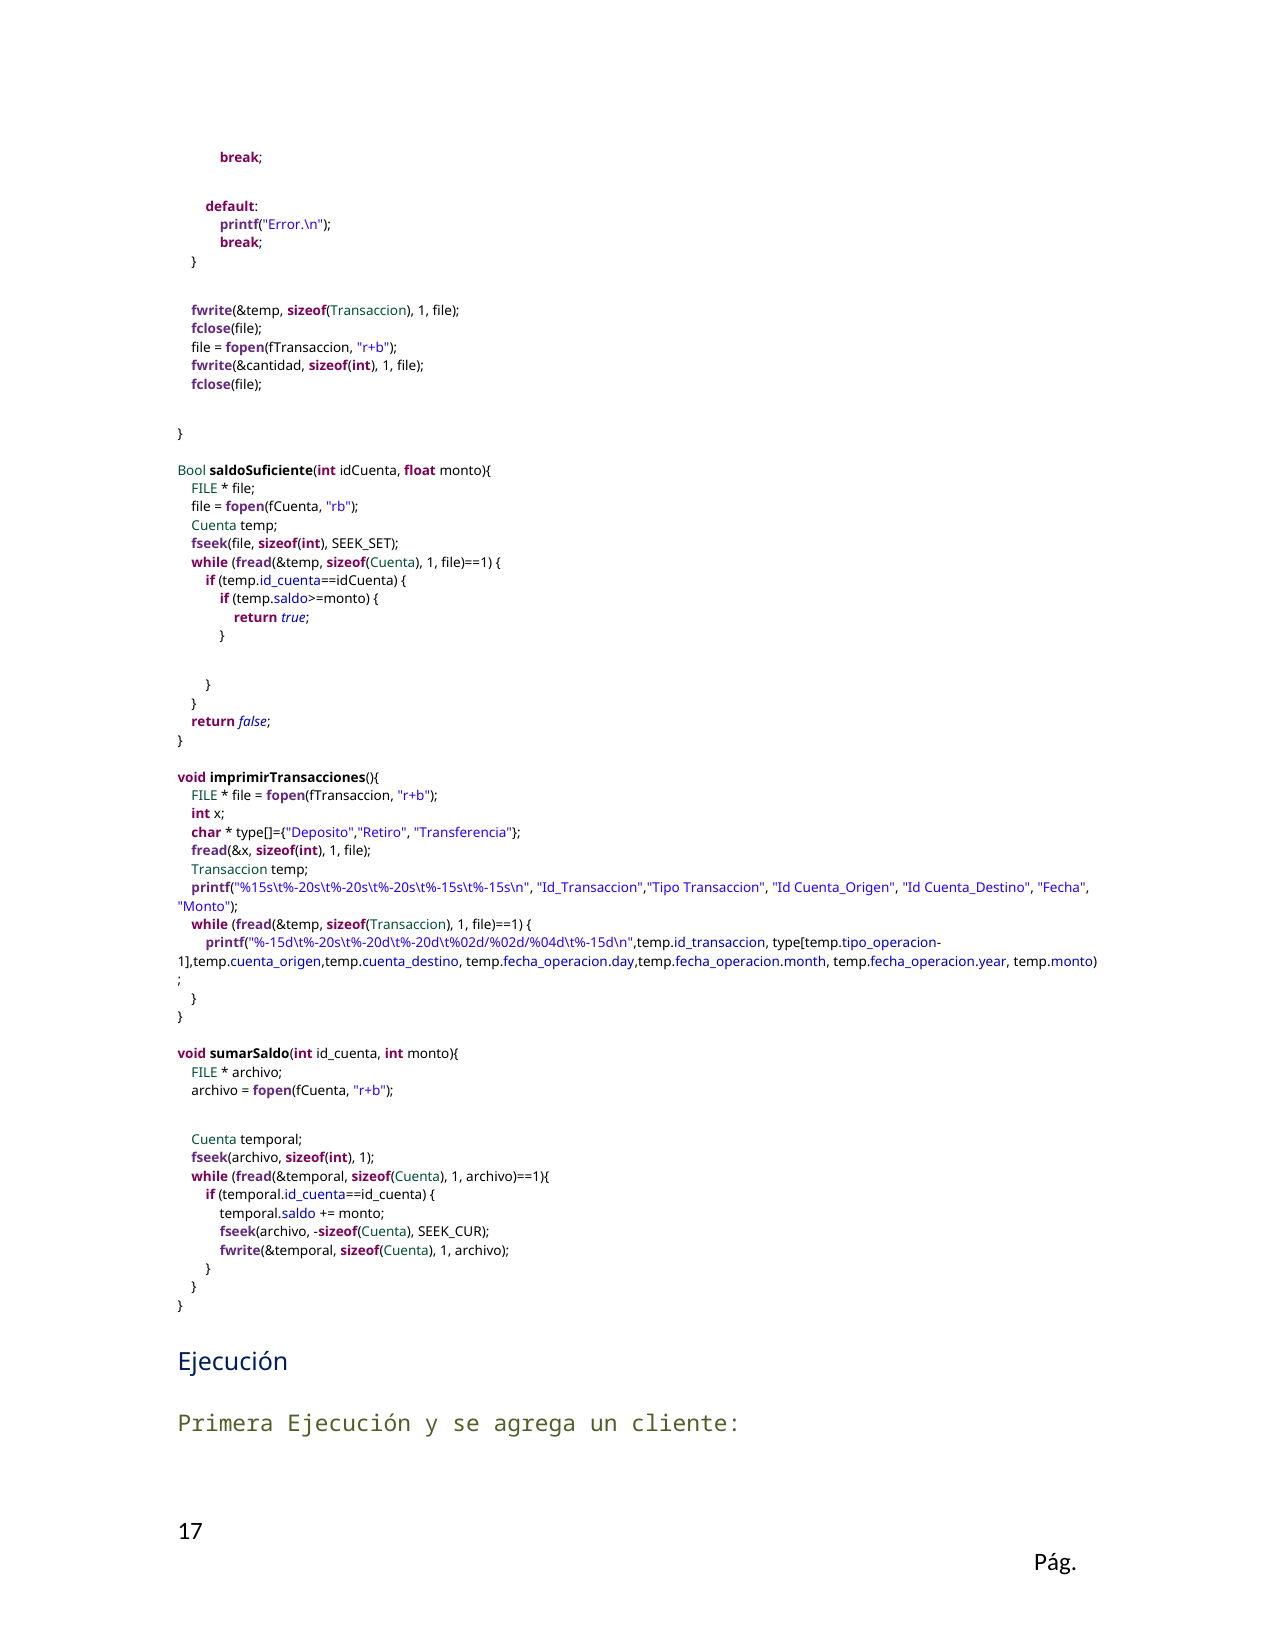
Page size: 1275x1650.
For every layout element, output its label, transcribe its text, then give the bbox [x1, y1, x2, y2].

text return false; [177, 712, 1098, 731]
text fwrite(&cantidad, sizeof(int), 1, file); [177, 356, 1098, 374]
text if (temporal.id_cuenta==id_cuenta) { [177, 1185, 1098, 1204]
text return true; [177, 608, 1098, 626]
text void sumarSaldo(int id_cuenta, int monto){ [177, 1044, 1098, 1062]
text printf("%15s\t%-20s\t%-20s\t%-20s\t%-15s\t%-15s\n", "Id_Transaccion","Tipo Transaccion", "Id Cuenta_Origen", "Id Cuenta_Destino", "Fecha", "Monto"); [177, 878, 1098, 915]
text Cuenta temporal; [177, 1130, 1098, 1148]
text fwrite(&temp, sizeof(Transaccion), 1, file); [177, 301, 1098, 319]
text if (temp.saldo>=monto) { [177, 589, 1098, 608]
text Transaccion temp; [177, 860, 1098, 878]
text char * type[]={"Deposito","Retiro", "Transferencia"}; [177, 823, 1098, 841]
text } [177, 694, 1098, 712]
text } [177, 1007, 1098, 1026]
text while (fread(&temp, sizeof(Transaccion), 1, file)==1) { [177, 915, 1098, 933]
text break; [177, 233, 1098, 252]
text FILE * file; [177, 479, 1098, 497]
text } [177, 1259, 1098, 1277]
text FILE * archivo; [177, 1062, 1098, 1081]
text fclose(file); [177, 319, 1098, 338]
text break; [177, 148, 1098, 166]
text fseek(archivo, sizeof(int), 1); [177, 1148, 1098, 1167]
text fseek(file, sizeof(int), SEEK_SET); [177, 534, 1098, 553]
text } [177, 626, 1098, 645]
text fwrite(&temporal, sizeof(Cuenta), 1, archivo); [177, 1241, 1098, 1259]
text temporal.saldo += monto; [177, 1204, 1098, 1222]
text FILE * file = fopen(fTransaccion, "r+b"); [177, 786, 1098, 804]
text void imprimirTransacciones(){ [177, 767, 1098, 786]
text } [177, 1277, 1098, 1296]
text if (temp.id_cuenta==idCuenta) { [177, 571, 1098, 589]
text } [177, 731, 1098, 749]
text file = fopen(fTransaccion, "r+b"); [177, 338, 1098, 356]
text printf("%-15d\t%-20s\t%-20d\t%-20d\t%02d/%02d/%04d\t%-15d\n",temp.id_transaccion, type[temp.tipo_operacion-1],temp.cuenta_origen,temp.cuenta_destino, temp.fecha_operacion.day,temp.fecha_operacion.month, temp.fecha_operacion.year, temp.monto) ; [177, 933, 1098, 989]
text } [177, 1296, 1098, 1314]
text file = fopen(fCuenta, "rb"); [177, 497, 1098, 516]
text int x; [177, 804, 1098, 823]
text } [177, 989, 1098, 1007]
text } [177, 252, 1098, 270]
text Primera Ejecución y se agrega un cliente: [177, 1407, 1098, 1438]
text Bool saldoSuficiente(int idCuenta, float monto){ [177, 460, 1098, 479]
text while (fread(&temporal, sizeof(Cuenta), 1, archivo)==1){ [177, 1167, 1098, 1185]
text fread(&x, sizeof(int), 1, file); [177, 841, 1098, 860]
text } [177, 423, 1098, 442]
text Cuenta temp; [177, 516, 1098, 534]
text while (fread(&temp, sizeof(Cuenta), 1, file)==1) { [177, 553, 1098, 571]
text } [177, 675, 1098, 694]
text Ejecución [177, 1343, 1098, 1377]
text fclose(file); [177, 374, 1098, 393]
text printf("Error.\n"); [177, 215, 1098, 233]
text default: [177, 197, 1098, 215]
text fseek(archivo, -sizeof(Cuenta), SEEK_CUR); [177, 1222, 1098, 1241]
text archivo = fopen(fCuenta, "r+b"); [177, 1081, 1098, 1099]
